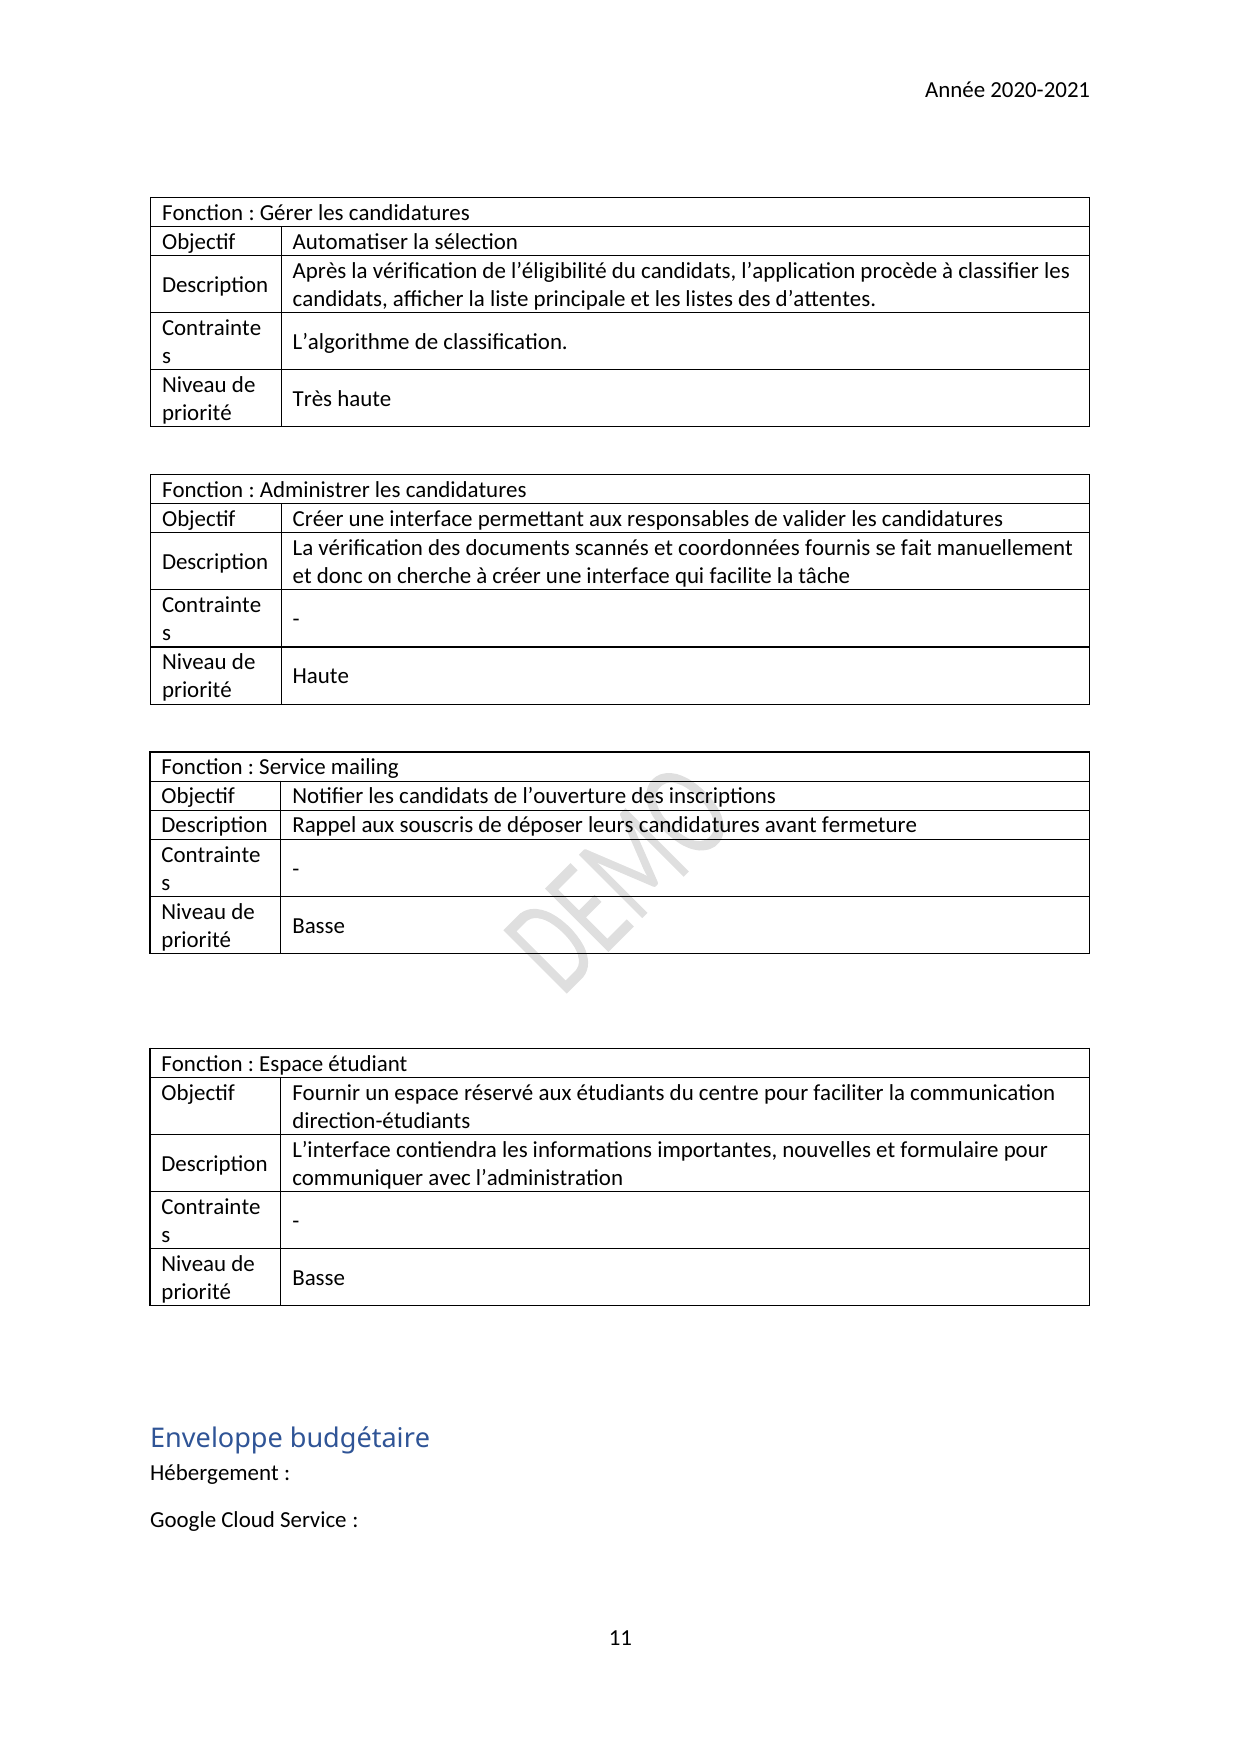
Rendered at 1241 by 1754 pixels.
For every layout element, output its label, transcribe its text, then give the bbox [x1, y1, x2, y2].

text Google Cloud Service : [150, 1505, 1090, 1533]
table_cell Objectif [151, 504, 281, 532]
table_cell Très haute [282, 370, 1089, 426]
table_cell Basse [281, 897, 1089, 953]
table_cell Contraintes [151, 590, 281, 646]
table_cell Créer une interface permettant aux responsables de valider les candidatures [282, 504, 1089, 532]
table_cell Niveau de priorité [151, 648, 281, 703]
text Hébergement : [150, 1458, 1090, 1486]
table_cell Automatiser la sélection [282, 227, 1089, 255]
table_cell La vérification des documents scannés et coordonnées fournis se fait manuellement et donc on cherche à créer une interface qui facilite la tâche [282, 533, 1089, 589]
table_cell Objectif [151, 782, 280, 809]
table_cell Niveau de priorité [151, 897, 280, 953]
table_cell Description [151, 256, 281, 312]
table_cell Description [151, 811, 280, 839]
subtitle Enveloppe budgétaire [150, 1418, 1090, 1455]
table_cell Objectif [151, 1078, 280, 1134]
table_header Fonction : Gérer les candidatures [151, 198, 1089, 226]
table_cell - [282, 590, 1089, 646]
table_header Fonction : Administrer les candidatures [151, 475, 1089, 503]
table_cell Fournir un espace réservé aux étudiants du centre pour faciliter la communication direction-étudiants [281, 1078, 1089, 1134]
table_cell Basse [281, 1249, 1089, 1305]
table_cell Contraintes [151, 840, 280, 896]
table_cell L’interface contiendra les informations importantes, nouvelles et formulaire pour communiquer avec l’administration [281, 1135, 1089, 1191]
table_cell Rappel aux souscris de déposer leurs candidatures avant fermeture [281, 811, 1089, 839]
table_cell - [281, 1192, 1089, 1248]
table_cell - [281, 840, 1089, 896]
table_cell Description [151, 1135, 280, 1191]
table_header Fonction : Service mailing [151, 753, 1089, 781]
table_cell Objectif [151, 227, 281, 255]
table_cell Description [151, 533, 281, 589]
table_cell Niveau de priorité [151, 1249, 280, 1305]
table_cell Niveau de priorité [151, 370, 281, 426]
table_cell L’algorithme de classification. [282, 313, 1089, 369]
table_header Fonction : Espace étudiant [151, 1049, 1089, 1077]
table_cell Après la vérification de l’éligibilité du candidats, l’application procède à classifier les candidats, afficher la liste principale et les listes des d’attentes. [282, 256, 1089, 312]
table_cell Haute [282, 648, 1089, 703]
table_cell Contraintes [151, 313, 281, 369]
table_cell Contraintes [151, 1192, 280, 1248]
table_cell Notifier les candidats de l’ouverture des inscriptions [281, 782, 1089, 809]
